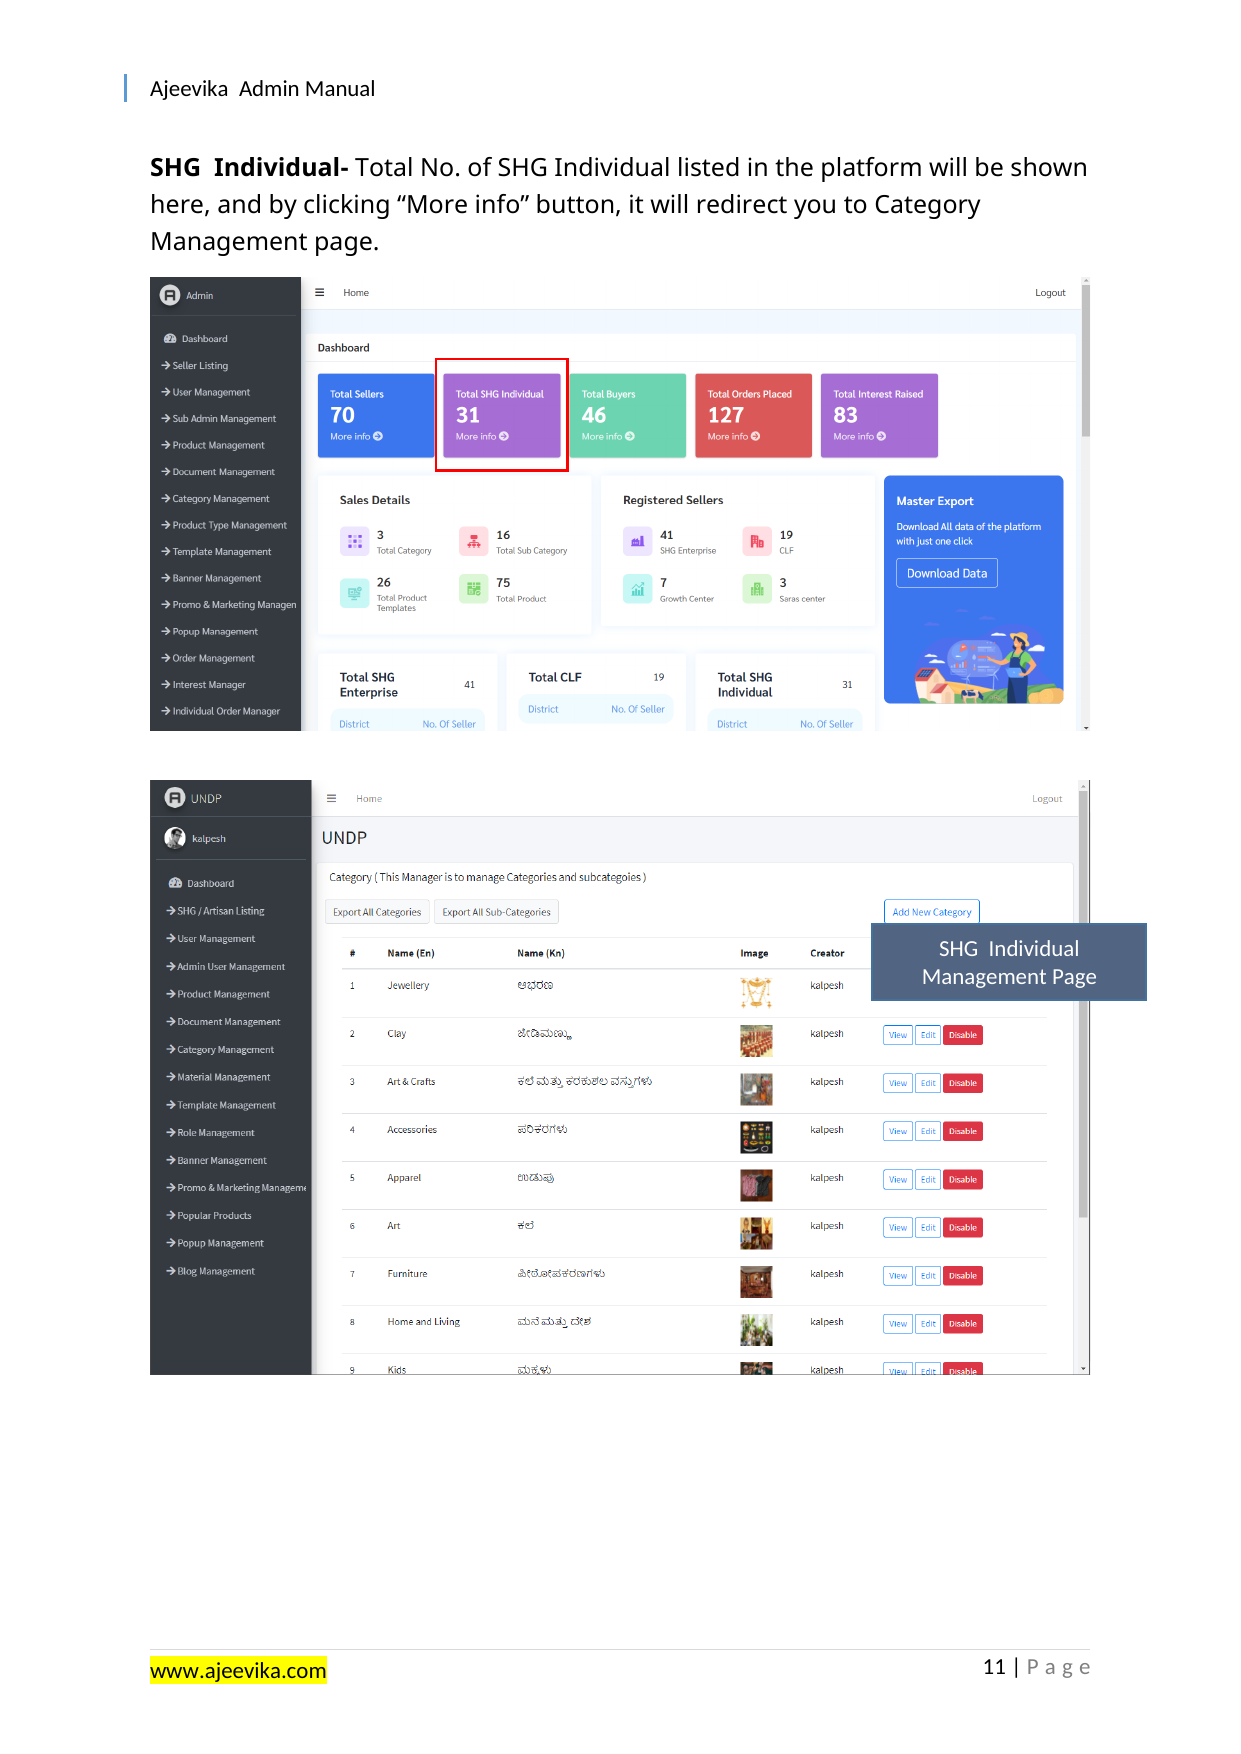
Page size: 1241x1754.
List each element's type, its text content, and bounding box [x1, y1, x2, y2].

text SHG Individual- Total No. of SHG Individual listed in the platform will be shown here, and by clicking “More info” button, it will redirect you to Category Management page. [150, 150, 1090, 258]
picture [150, 780, 1091, 1375]
picture [150, 277, 1091, 731]
